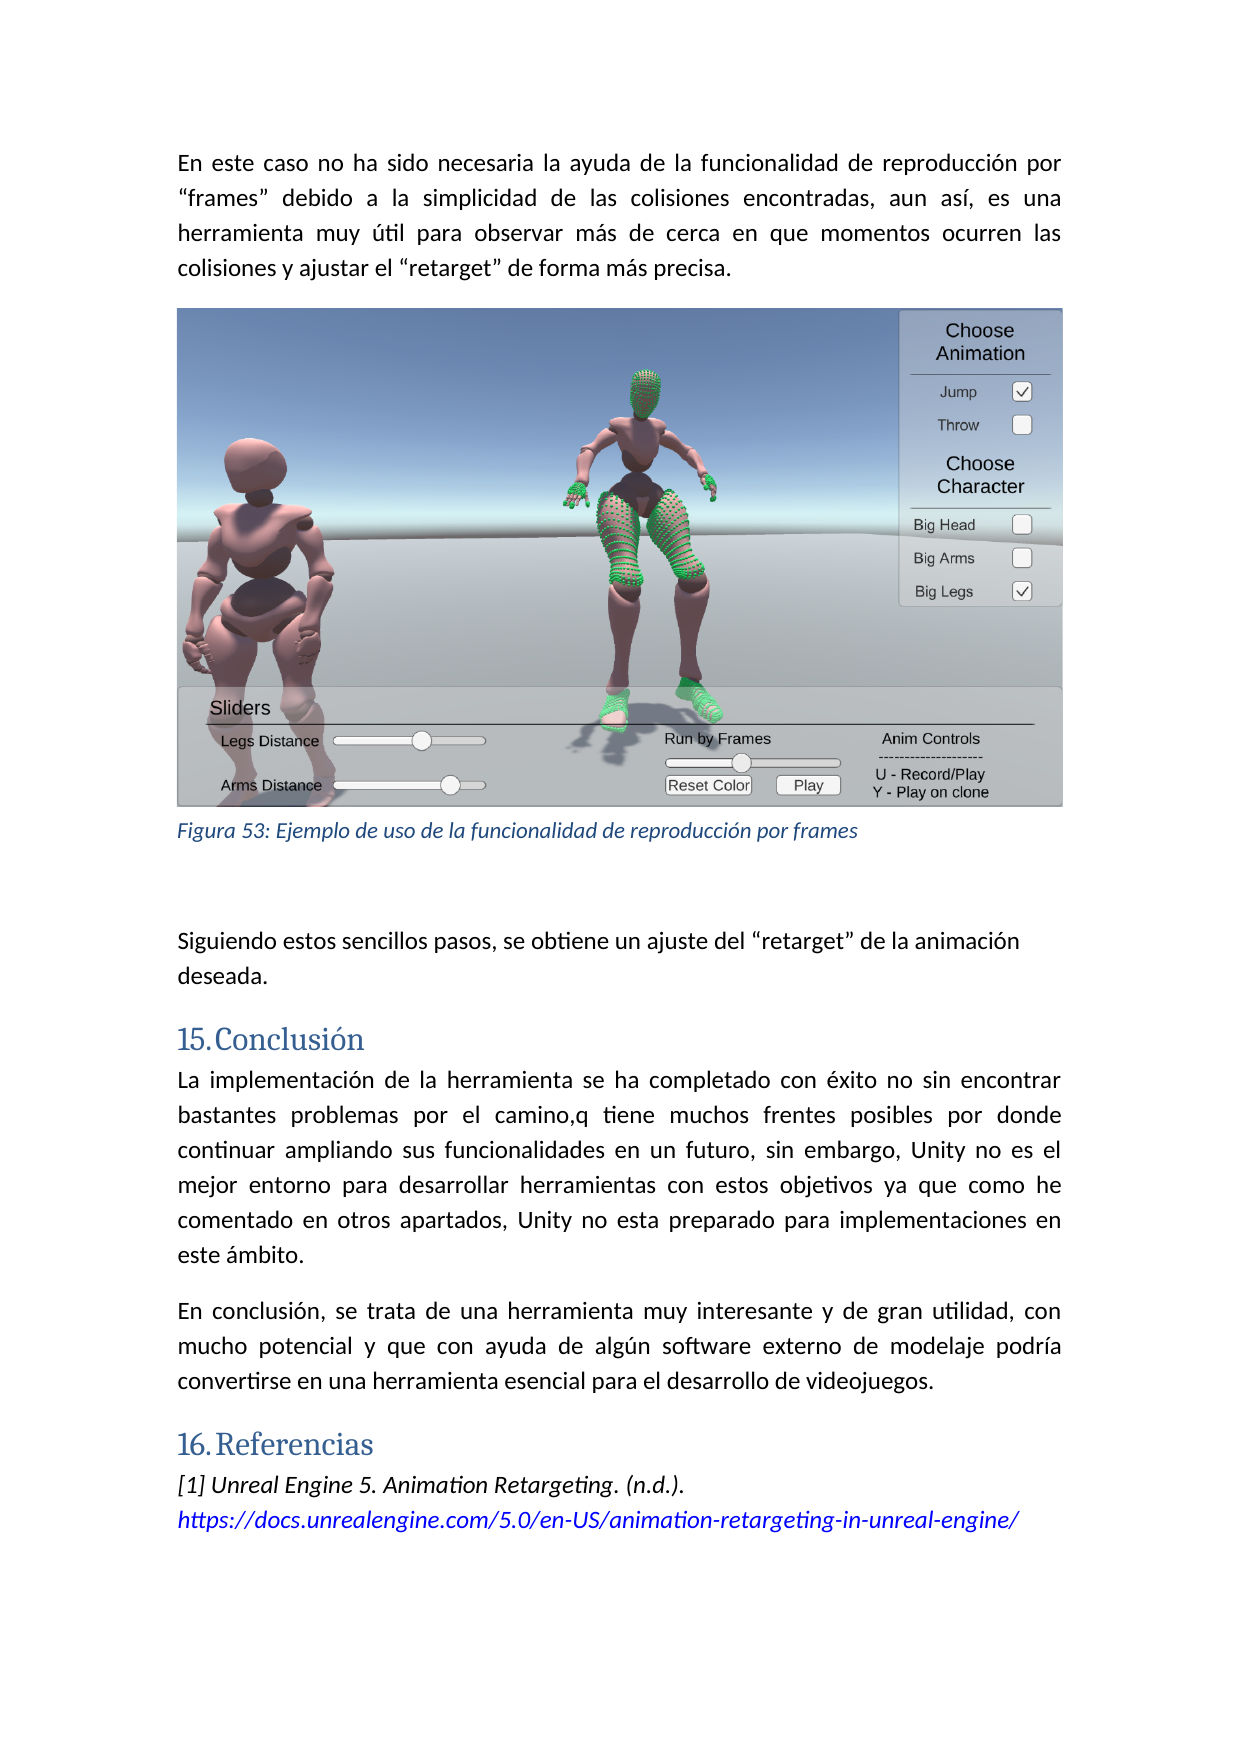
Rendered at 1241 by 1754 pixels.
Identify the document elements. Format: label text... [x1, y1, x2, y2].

subtitle Referencias [177, 1425, 1063, 1463]
text Siguiendo estos sencillos pasos, se obtiene un ajuste del “retarget” de la animación deseada. [177, 925, 1063, 991]
text La implementación de la herramienta se ha completado con éxito no sin encontrar bastantes problemas por el camino,q tiene muchos frentes posibles por donde continuar ampliando sus funcionalidades en un futuro, sin embargo, Unity no es el mejor entorno para desarrollar herramientas con estos objetivos ya que como he comentado en otros apartados, Unity no esta preparado para implementaciones en este ámbito. [177, 1064, 1063, 1269]
subtitle Conclusión [177, 1020, 1063, 1058]
text [1] Unreal Engine 5. Animation Retargeting. (n.d.). https://docs.unrealengine.com/5.0/en-US/animation-retargeting-in-unreal-engine/ [177, 1469, 1063, 1534]
picture [176, 308, 1063, 807]
text En este caso no ha sido necesaria la ayuda de la funcionalidad de reproducción por “frames” debido a la simplicidad de las colisiones encontradas, aun así, es una herramienta muy útil para observar más de cerca en que momentos ocurren las colisiones y ajustar el “retarget” de forma más precisa. [177, 148, 1063, 283]
text En conclusión, se trata de una herramienta muy interesante y de gran utilidad, con mucho potencial y que con ayuda de algún software externo de modelaje podría convertirse en una herramienta esencial para el desarrollo de videojuegos. [177, 1295, 1063, 1395]
